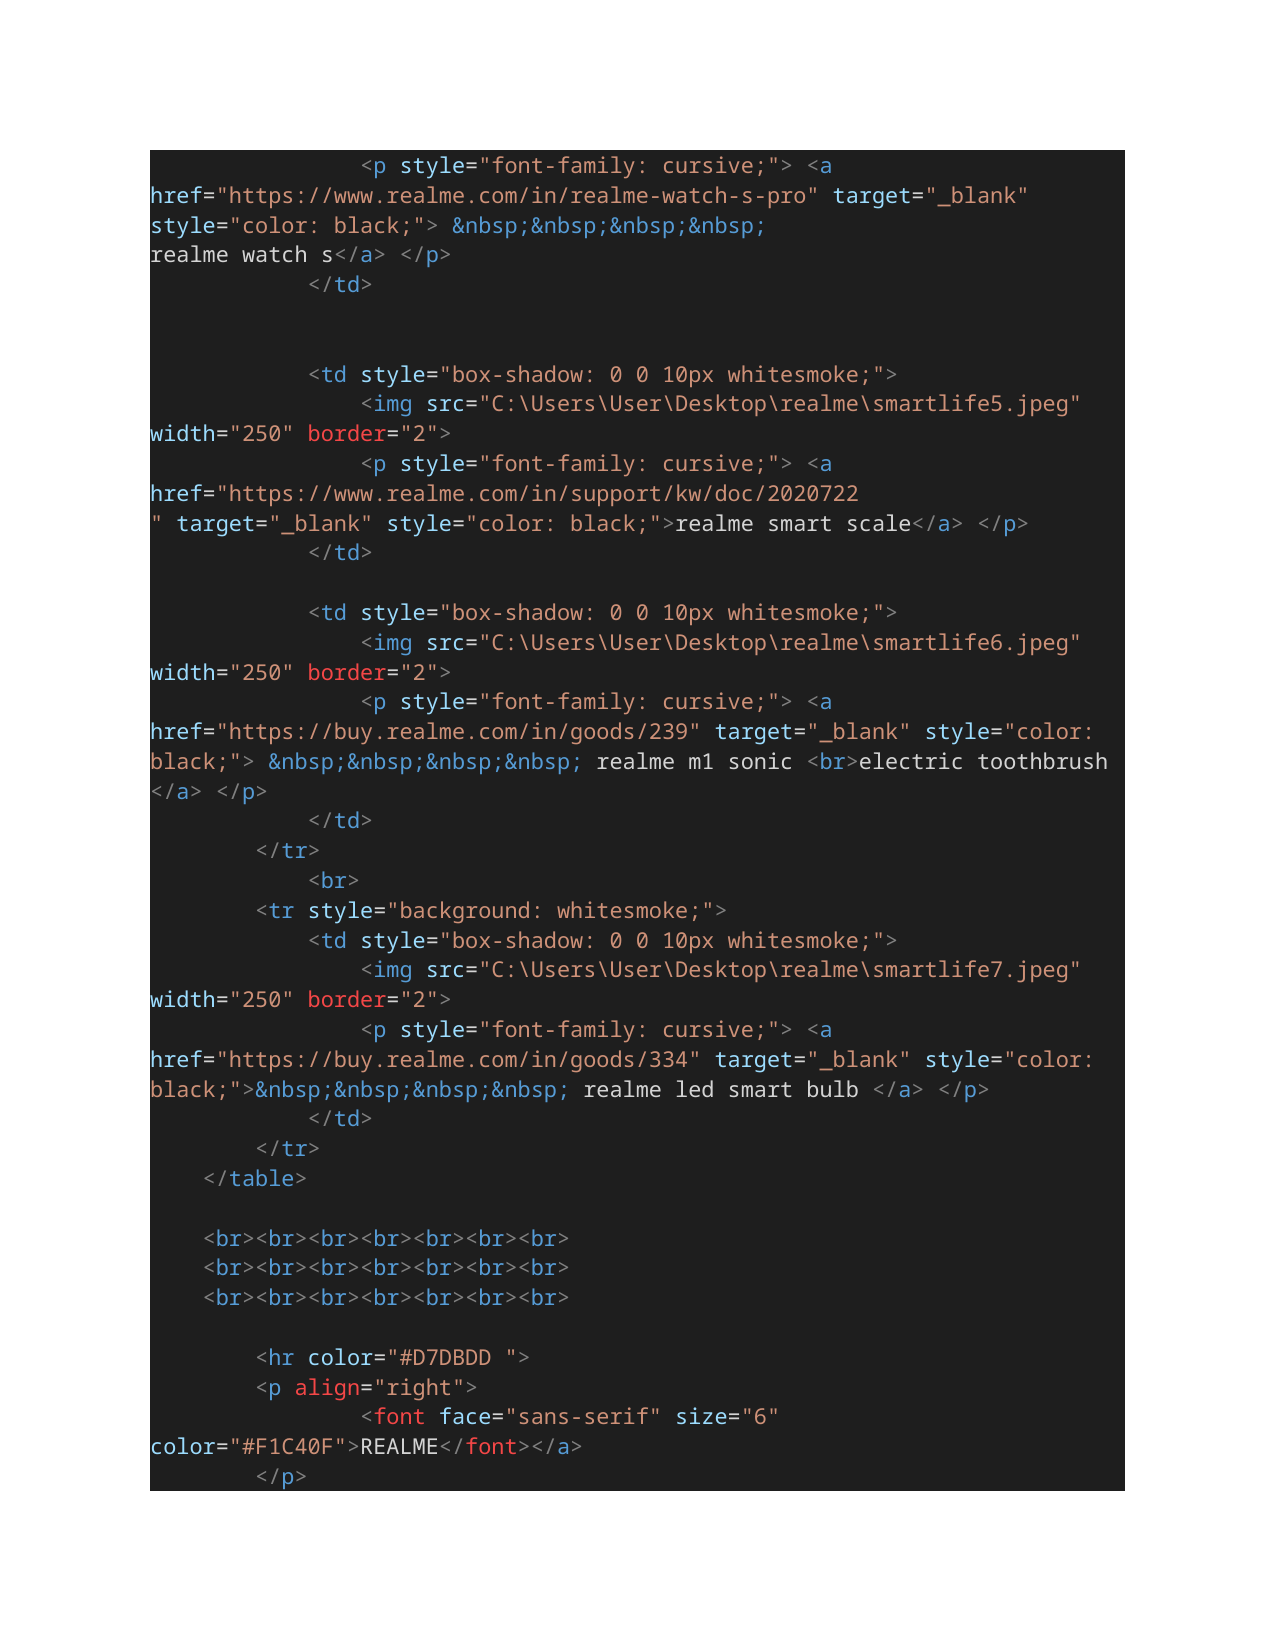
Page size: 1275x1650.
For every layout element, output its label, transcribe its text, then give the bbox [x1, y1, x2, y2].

text <img src="C:\Users\User\Desktop\realme\smartlife5.jpeg" width="250" border="2"> [150, 388, 1125, 448]
text <img src="C:\Users\User\Desktop\realme\smartlife6.jpeg" width="250" border="2"> [150, 627, 1125, 686]
text <td style="box-shadow: 0 0 10px whitesmoke;"> [150, 597, 1125, 627]
text <p align="right"> [150, 1371, 1125, 1401]
text </tr> [150, 835, 1125, 865]
text <hr color="#D7DBDD "> [150, 1342, 1125, 1371]
text <font face="sans-serif" size="6" color="#F1C40F">REALME</font></a> [150, 1401, 1125, 1461]
text </td> [150, 269, 1125, 299]
text " target="_blank" style="color: black;">realme smart scale</a> </p> [150, 507, 1125, 537]
text <p style="font-family: cursive;"> <a href="https://buy.realme.com/in/goods/239" target="_blank" style="color: black;"> &nbsp;&nbsp;&nbsp;&nbsp; realme m1 sonic <br>electric toothbrush </a> </p> [150, 686, 1125, 805]
text <p style="font-family: cursive;"> <a href="https://www.realme.com/in/realme-watch-s-pro" target="_blank" style="color: black;"> &nbsp;&nbsp;&nbsp;&nbsp; [150, 150, 1125, 239]
text <br><br><br><br><br><br><br> [150, 1282, 1125, 1312]
text </p> [150, 1461, 1125, 1491]
text <img src="C:\Users\User\Desktop\realme\smartlife7.jpeg" width="250" border="2"> [150, 954, 1125, 1014]
text </td> [150, 805, 1125, 835]
text <tr style="background: whitesmoke;"> [150, 895, 1125, 924]
text <br><br><br><br><br><br><br> [150, 1222, 1125, 1252]
text </td> [150, 537, 1125, 567]
text <p style="font-family: cursive;"> <a href="https://www.realme.com/in/support/kw/doc/2020722 [150, 448, 1125, 507]
text <td style="box-shadow: 0 0 10px whitesmoke;"> [150, 924, 1125, 954]
text <br> [150, 865, 1125, 895]
text </td> [150, 1103, 1125, 1133]
text <td style="box-shadow: 0 0 10px whitesmoke;"> [150, 358, 1125, 388]
text </tr> [150, 1133, 1125, 1163]
text </table> [150, 1163, 1125, 1193]
text realme watch s</a> </p> [150, 239, 1125, 269]
text <br><br><br><br><br><br><br> [150, 1252, 1125, 1282]
text <p style="font-family: cursive;"> <a href="https://buy.realme.com/in/goods/334" target="_blank" style="color: black;">&nbsp;&nbsp;&nbsp;&nbsp; realme led smart bulb </a> </p> [150, 1014, 1125, 1103]
